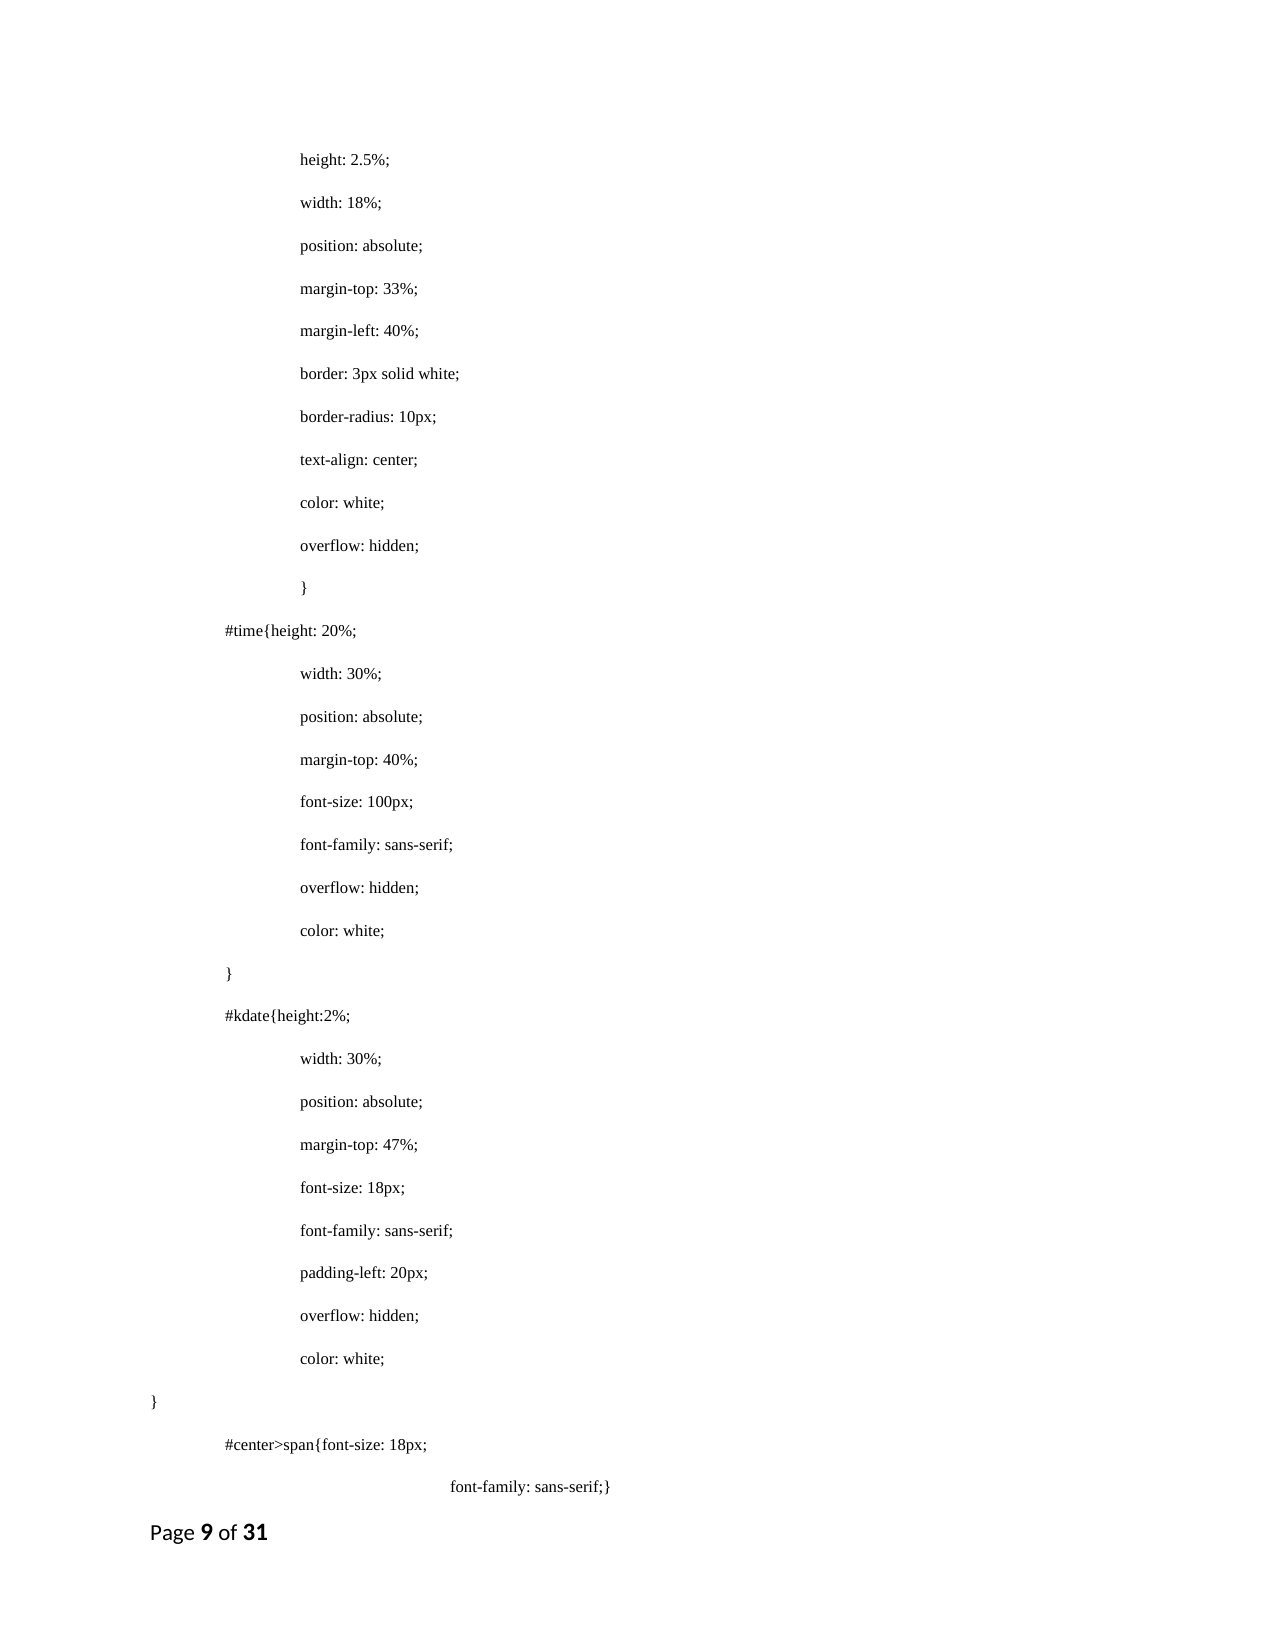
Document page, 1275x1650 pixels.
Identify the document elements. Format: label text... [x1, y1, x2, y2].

text margin-top: 40%; [150, 749, 1125, 768]
text font-size: 100px; [150, 792, 1125, 811]
text margin-top: 33%; [150, 278, 1125, 298]
text color: white; [150, 1349, 1125, 1368]
text #time{height: 20%; [150, 621, 1125, 640]
text #kdate{height:2%; [150, 1006, 1125, 1025]
text position: absolute; [150, 1092, 1125, 1111]
text margin-left: 40%; [150, 321, 1125, 340]
text } [150, 578, 1125, 597]
text margin-top: 47%; [150, 1135, 1125, 1154]
text text-align: center; [150, 450, 1125, 469]
text overflow: hidden; [150, 1306, 1125, 1325]
text padding-left: 20px; [150, 1263, 1125, 1282]
text width: 30%; [150, 664, 1125, 683]
text font-family: sans-serif;} [150, 1477, 1125, 1496]
text position: absolute; [150, 236, 1125, 255]
text color: white; [150, 921, 1125, 940]
text #center>span{font-size: 18px; [150, 1434, 1125, 1453]
text border: 3px solid white; [150, 364, 1125, 383]
text overflow: hidden; [150, 878, 1125, 897]
text width: 30%; [150, 1049, 1125, 1068]
text font-size: 18px; [150, 1177, 1125, 1197]
text } [150, 963, 1125, 983]
text font-family: sans-serif; [150, 835, 1125, 854]
text color: white; [150, 492, 1125, 512]
text position: absolute; [150, 707, 1125, 726]
text border-radius: 10px; [150, 407, 1125, 426]
text } [150, 1392, 1125, 1411]
text height: 2.5%; [150, 150, 1125, 169]
text overflow: hidden; [150, 535, 1125, 554]
text font-family: sans-serif; [150, 1220, 1125, 1239]
text width: 18%; [150, 193, 1125, 212]
